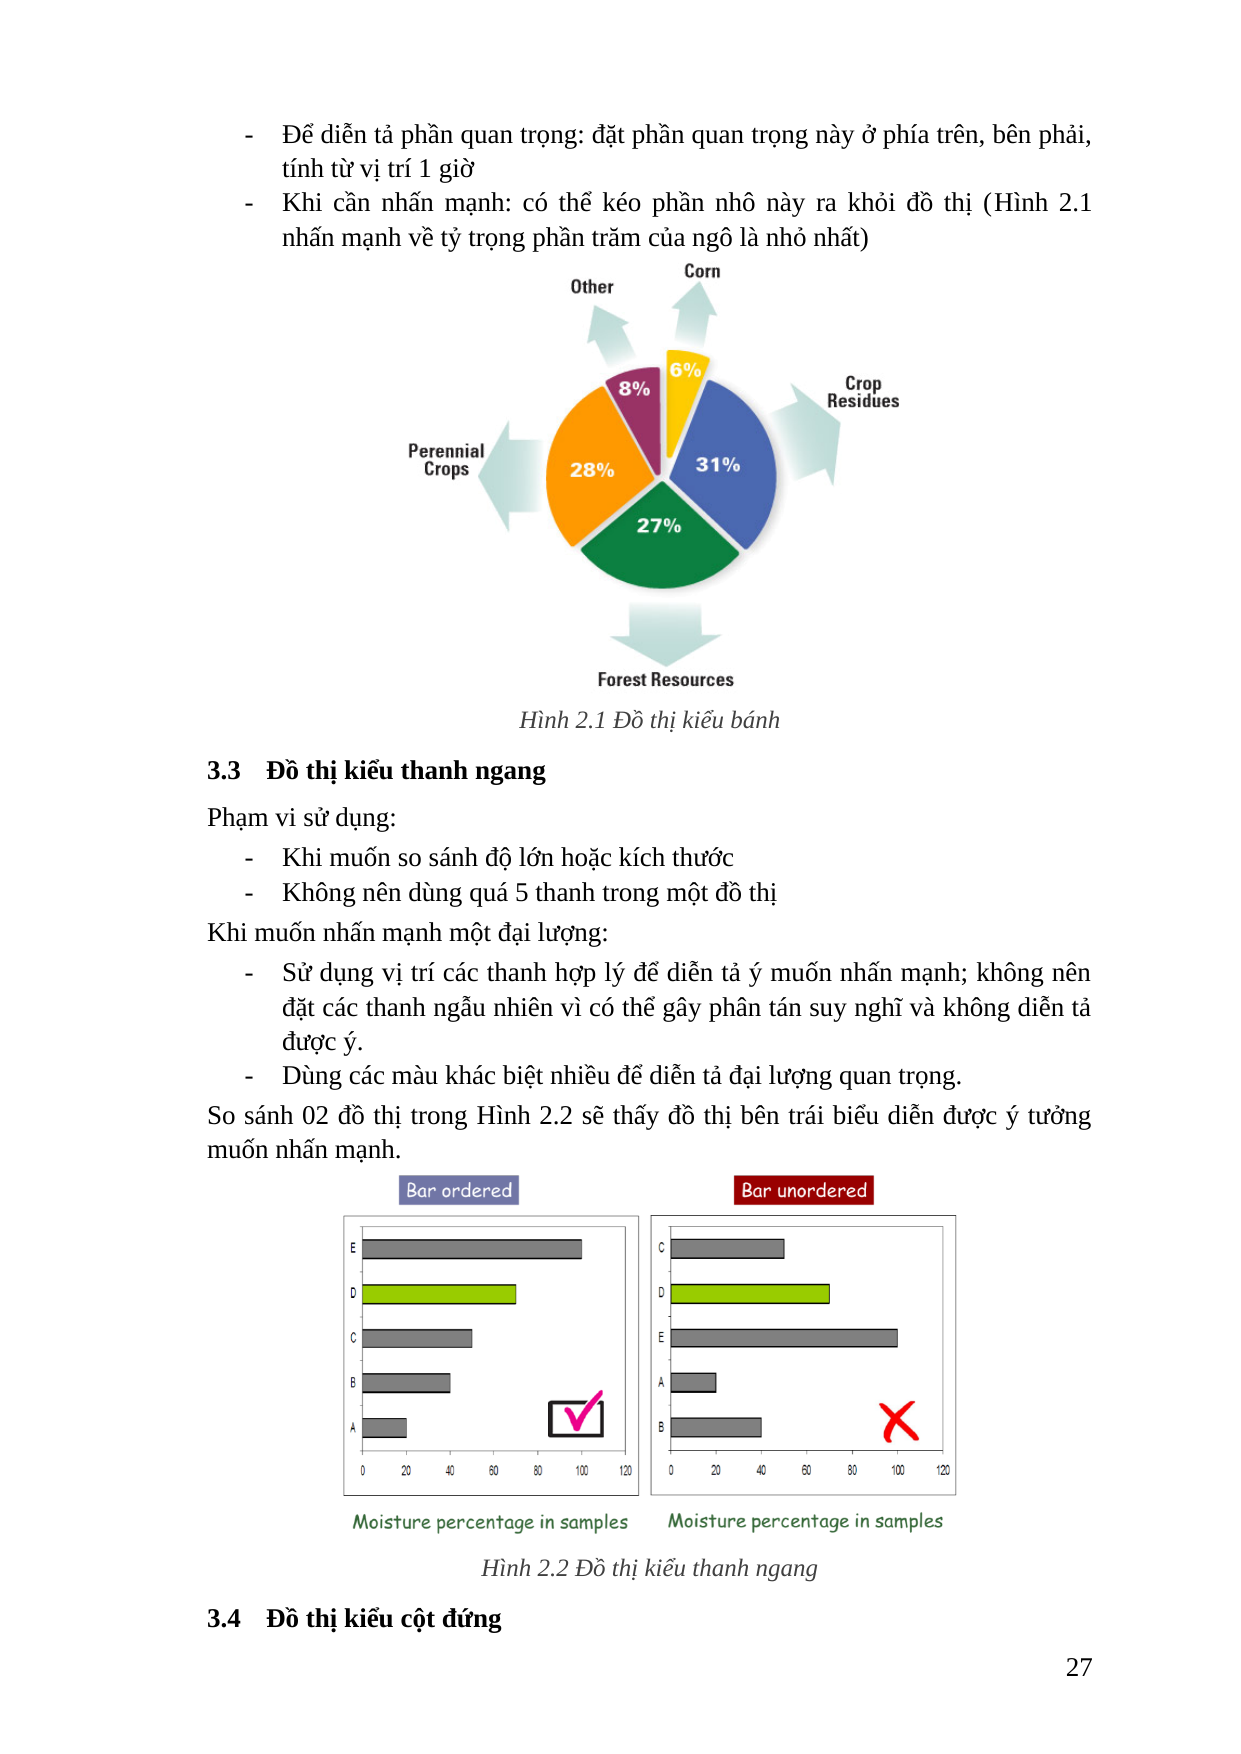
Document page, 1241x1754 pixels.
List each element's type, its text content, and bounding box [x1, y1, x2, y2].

text Phạm vi sử dụng: [207, 801, 1092, 832]
subtitle Đồ thị kiểu thanh ngang [207, 754, 1092, 786]
picture [340, 1173, 960, 1544]
text So sánh 02 đồ thị trong Hình 2.2 sẽ thấy đồ thị bên trái biểu diễn được ý tưởng muốn nhấn mạnh. [207, 1099, 1092, 1165]
picture [400, 261, 900, 696]
text Khi muốn nhấn mạnh một đại lượng: [207, 916, 1092, 947]
list Sử dụng vị trí các thanh hợp lý để diễn tả ý muốn nhấn mạnh; không nên đặt các thanh ngẫu nhiên vì có thể gây phân tán suy nghĩ và không diễn tả được ý. [244, 956, 1092, 1056]
list Để diễn tả phần quan trọng: đặt phần quan trọng này ở phía trên, bên phải, tính từ vị trí 1 giờ [244, 118, 1092, 183]
list Khi muốn so sánh độ lớn hoặc kích thước [244, 841, 1092, 873]
subtitle Đồ thị kiểu cột đứng [207, 1603, 1092, 1634]
list Dùng các màu khác biệt nhiều để diễn tả đại lượng quan trọng. [244, 1059, 1092, 1090]
list Không nên dùng quá 5 thanh trong một đồ thị [244, 876, 1092, 907]
list Khi cần nhấn mạnh: có thể kéo phần nhô này ra khỏi đồ thị (Hình 2.1 nhấn mạnh về tỷ trọng phần trăm của ngô là nhỏ nhất) [244, 186, 1092, 252]
